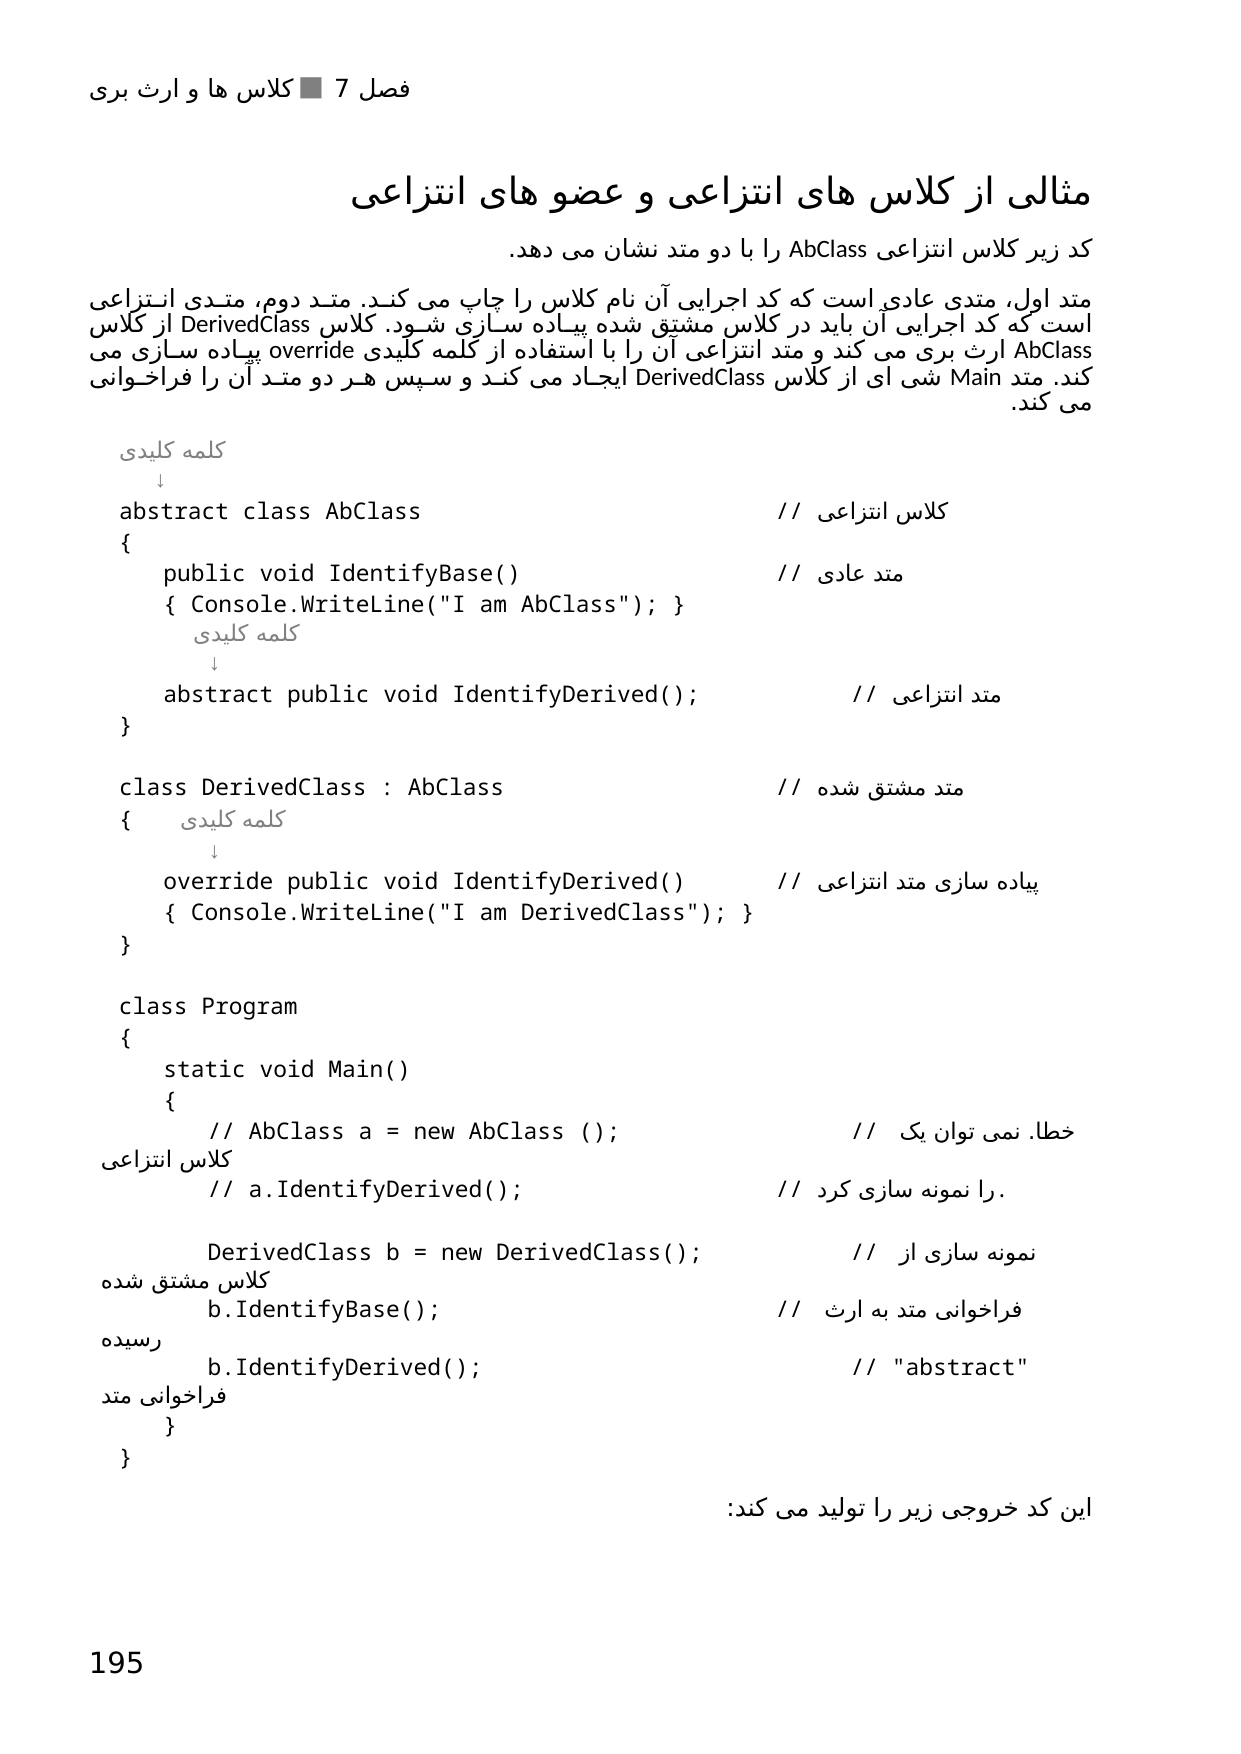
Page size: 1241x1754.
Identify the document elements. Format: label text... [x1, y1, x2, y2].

text مثالی از کلاس های انتزاعی و عضو های انتزاعی [89, 175, 1092, 212]
text متد اول، متدی عادی است که کد اجرایی آن نام کلاس را چاپ می کند. متد دوم، متدی انتزاعی است که کد اجرایی آن باید در کلاس مشتق شده پیاده سازی شود. کلاس DerivedClass از کلاس AbClass ارث بری می کند و متد انتزاعی آن را با استفاده از کلمه کلیدی override پیاده سازی می کند. متد Main شی ای از کلاس DerivedClass ایجاد می کند و سپس هر دو متد آن را فراخوانی می کند. [89, 288, 1092, 416]
text کد زیر کلاس انتزاعی AbClass را با دو متد نشان می دهد. [89, 237, 1092, 263]
text این کد خروجی زیر را تولید می کند: [89, 1497, 1092, 1522]
table_header کلمه کلیدی ↓ abstract class AbClass // کلاس انتزاعی { public void IdentifyBase() // متد عادی { Console.WriteLine("I am AbClass"); } کلمه کلیدی ↓ abstract public void IdentifyDerived(); // متد انتزاعی } class DerivedClass : AbClass // متد مشتق شده { کلمه کلیدی ↓ override public void IdentifyDerived() // پیاده سازی متد انتزاعی { Console.WriteLine("I am DerivedClass"); } } class Program { static void Main() { // AbClass a = new AbClass (); // خطا. نمی توان یک کلاس انتزاعی // a.IdentifyDerived(); // را نمونه سازی کرد. DerivedClass b = new DerivedClass(); // نمونه سازی از کلاس مشتق شده b.IdentifyBase(); // فراخوانی متد به ارث رسیده b.IdentifyDerived(); // "abstract"فراخوانی متد } } [89, 437, 1093, 1472]
